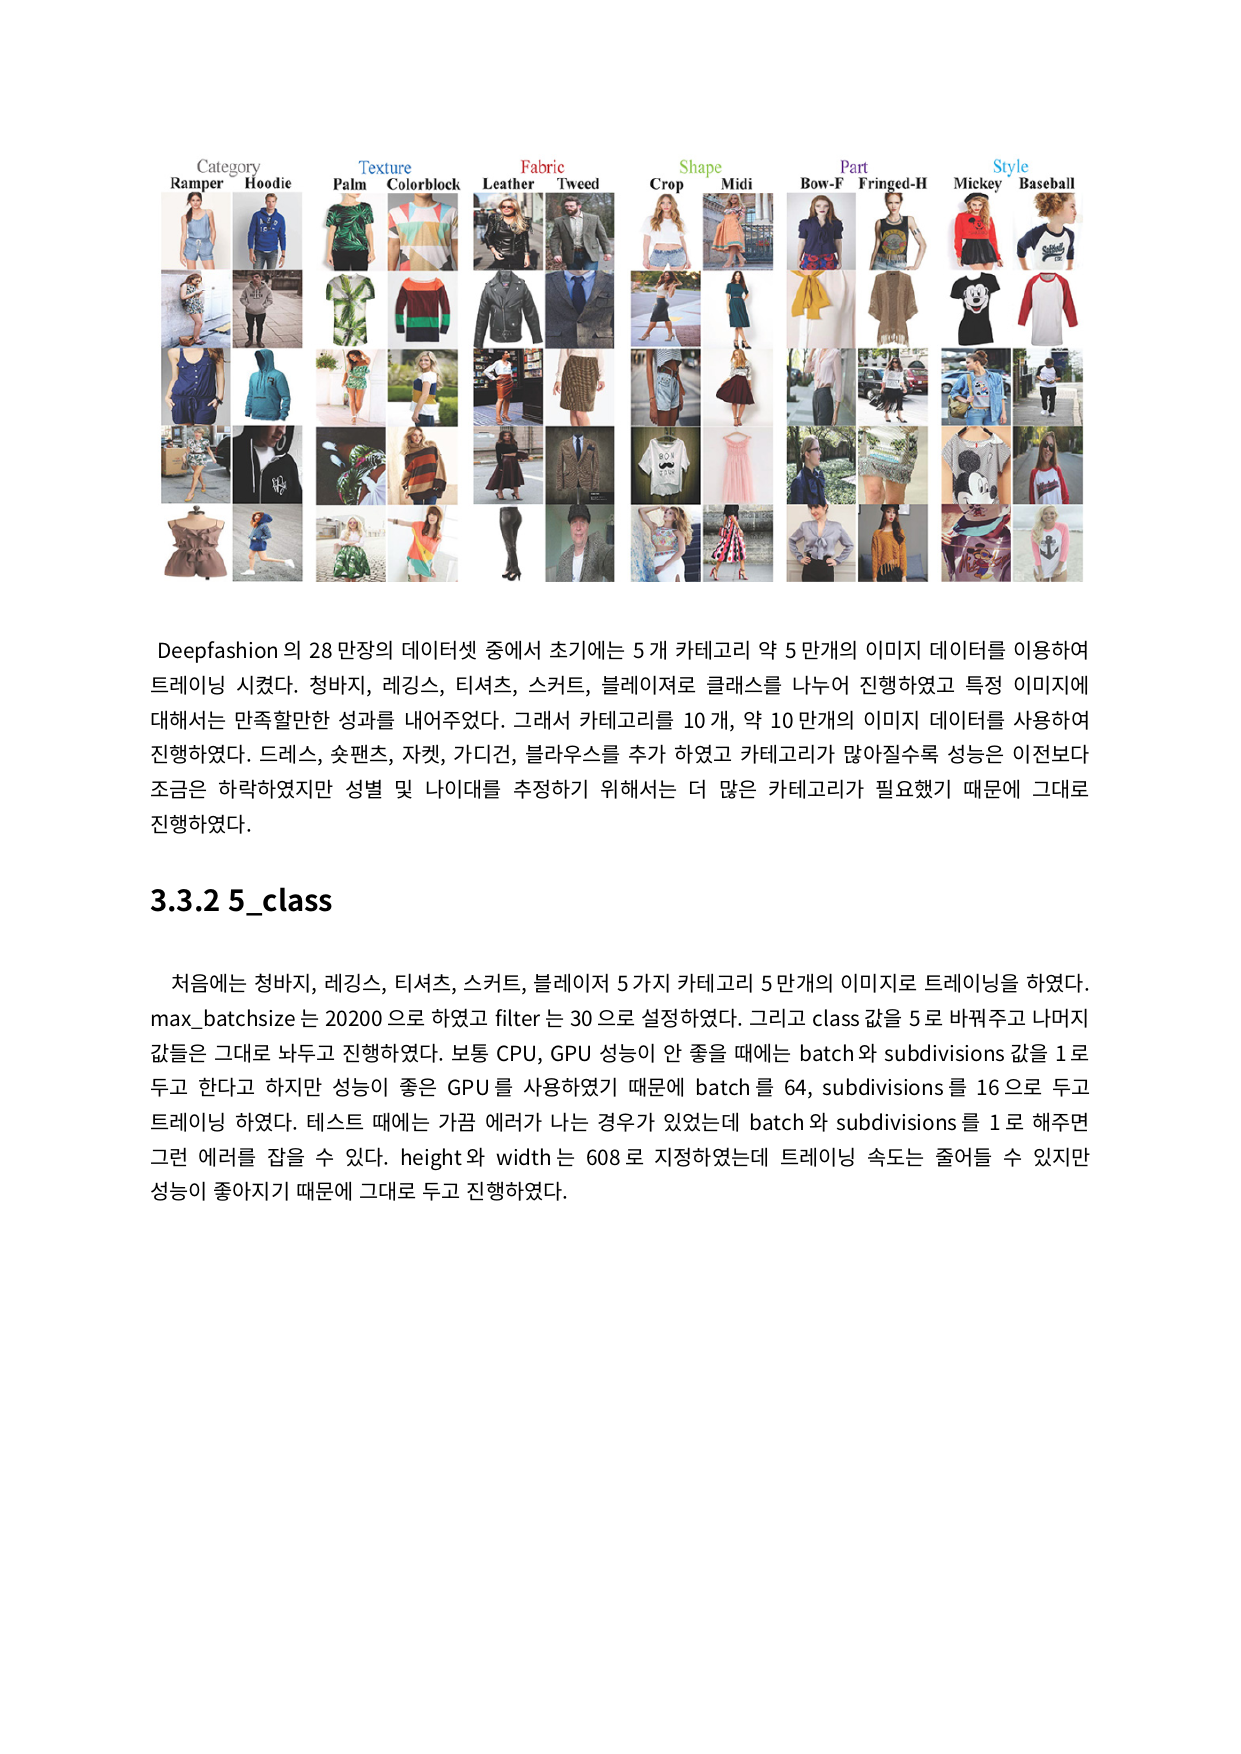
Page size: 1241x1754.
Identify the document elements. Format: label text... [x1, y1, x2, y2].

text Deepfashion의 28만장의 데이터셋 중에서 초기에는 5개 카테고리 약 5만개의 이미지 데이터를 이용하여 트레이닝 시켰다. 청바지, 레깅스, 티셔츠, 스커트, 블레이져로 클래스를 나누어 진행하였고 특정 이미지에 대해서는 만족할만한 성과를 내어주었다. 그래서 카테고리를 10개, 약 10만개의 이미지 데이터를 사용하여 진행하였다. 드레스, 숏팬츠, 자켓, 가디건, 블라우스를 추가 하였고 카테고리가 많아질수록 성능은 이전보다 조금은 하락하였지만 성별 및 나이대를 추정하기 위해서는 더 많은 카테고리가 필요했기 때문에 그대로 진행하였다. [150, 634, 1090, 838]
text 3.3.2 5_class [150, 877, 1090, 919]
text 처음에는 청바지, 레깅스, 티셔츠, 스커트, 블레이저 5가지 카테고리 5만개의 이미지로 트레이닝을 하였다. max_batchsize는 20200으로 하였고 filter는 30으로 설정하였다. 그리고 class값을 5로 바꿔주고 나머지 값들은 그대로 놔두고 진행하였다. 보통 CPU, GPU 성능이 안 좋을 때에는 batch와 subdivisions값을 1로 두고 한다고 하지만 성능이 좋은 GPU를 사용하였기 때문에 batch를 64, subdivisions를 16으로 두고 트레이닝 하였다. 테스트 때에는 가끔 에러가 나는 경우가 있었는데 batch와 subdivisions를 1로 해주면 그런 에러를 잡을 수 있다. height와 width는 608로 지정하였는데 트레이닝 속도는 줄어들 수 있지만 성능이 좋아지기 때문에 그대로 두고 진행하였다. [150, 967, 1090, 1206]
picture [150, 150, 1091, 589]
